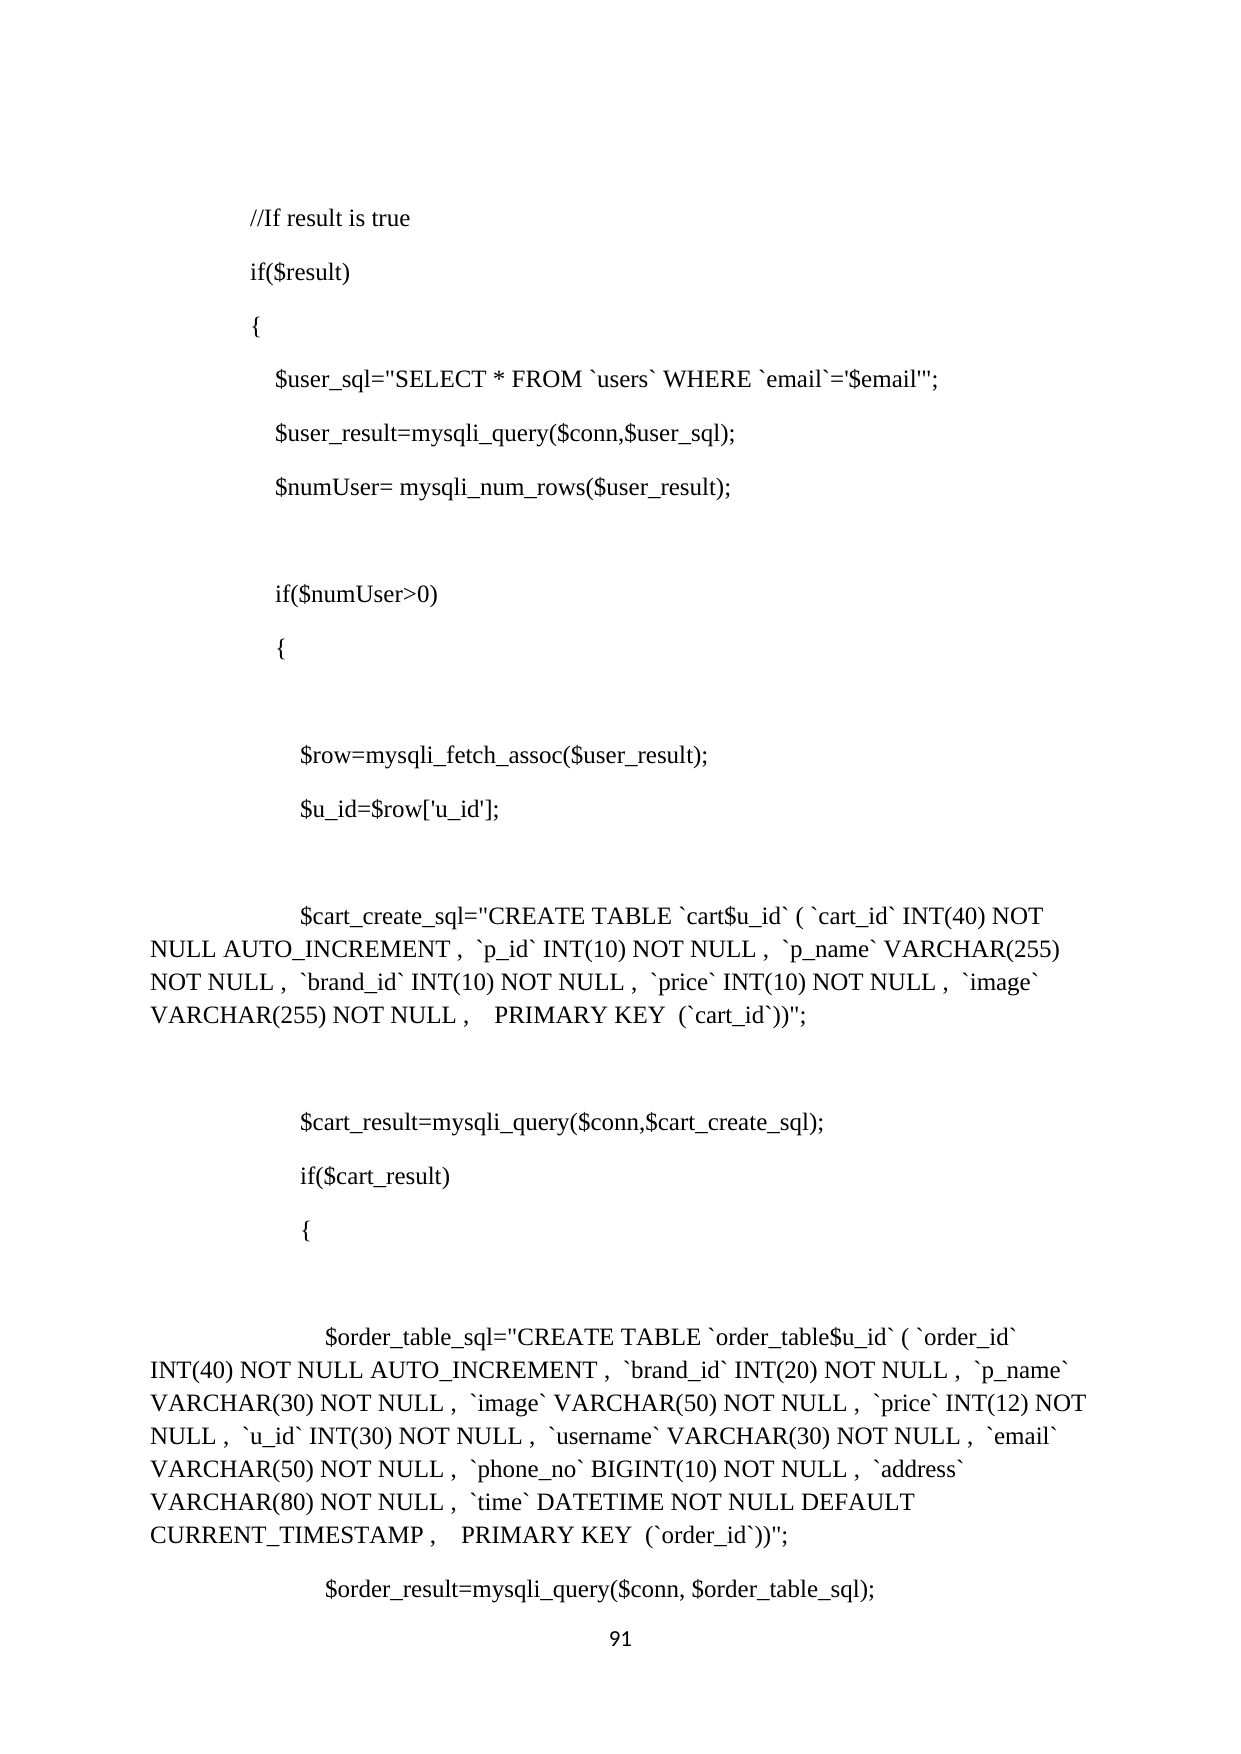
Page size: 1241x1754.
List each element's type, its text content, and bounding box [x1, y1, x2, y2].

text $user_sql="SELECT * FROM `users` WHERE `email`='$email'"; [150, 364, 1090, 393]
text $u_id=$row['u_id']; [150, 794, 1090, 822]
text if($cart_result) [150, 1161, 1090, 1190]
text { [150, 633, 1090, 662]
text if($numUser>0) [150, 579, 1090, 608]
text $row=mysqli_fetch_assoc($user_result); [150, 740, 1090, 769]
text $order_table_sql="CREATE TABLE `order_table$u_id` ( `order_id` INT(40) NOT NULL AUTO_INCREMENT , `brand_id` INT(20) NOT NULL , `p_name` VARCHAR(30) NOT NULL , `image` VARCHAR(50) NOT NULL , `price` INT(12) NOT NULL , `u_id` INT(30) NOT NULL , `username` VARCHAR(30) NOT NULL , `email` VARCHAR(50) NOT NULL , `phone_no` BIGINT(10) NOT NULL , `address` VARCHAR(80) NOT NULL , `time` DATETIME NOT NULL DEFAULT CURRENT_TIMESTAMP , PRIMARY KEY (`order_id`))"; [150, 1322, 1090, 1549]
text { [150, 1215, 1090, 1244]
text { [150, 311, 1090, 339]
text if($result) [150, 257, 1090, 286]
text $user_result=mysqli_query($conn,$user_sql); [150, 418, 1090, 447]
text $order_result=mysqli_query($conn, $order_table_sql); [150, 1574, 1090, 1603]
text $cart_result=mysqli_query($conn,$cart_create_sql); [150, 1107, 1090, 1136]
text //If result is true [150, 203, 1090, 232]
text $numUser= mysqli_num_rows($user_result); [150, 472, 1090, 501]
text $cart_create_sql="CREATE TABLE `cart$u_id` ( `cart_id` INT(40) NOT NULL AUTO_INCREMENT , `p_id` INT(10) NOT NULL , `p_name` VARCHAR(255) NOT NULL , `brand_id` INT(10) NOT NULL , `price` INT(10) NOT NULL , `image` VARCHAR(255) NOT NULL , PRIMARY KEY (`cart_id`))"; [150, 901, 1090, 1029]
